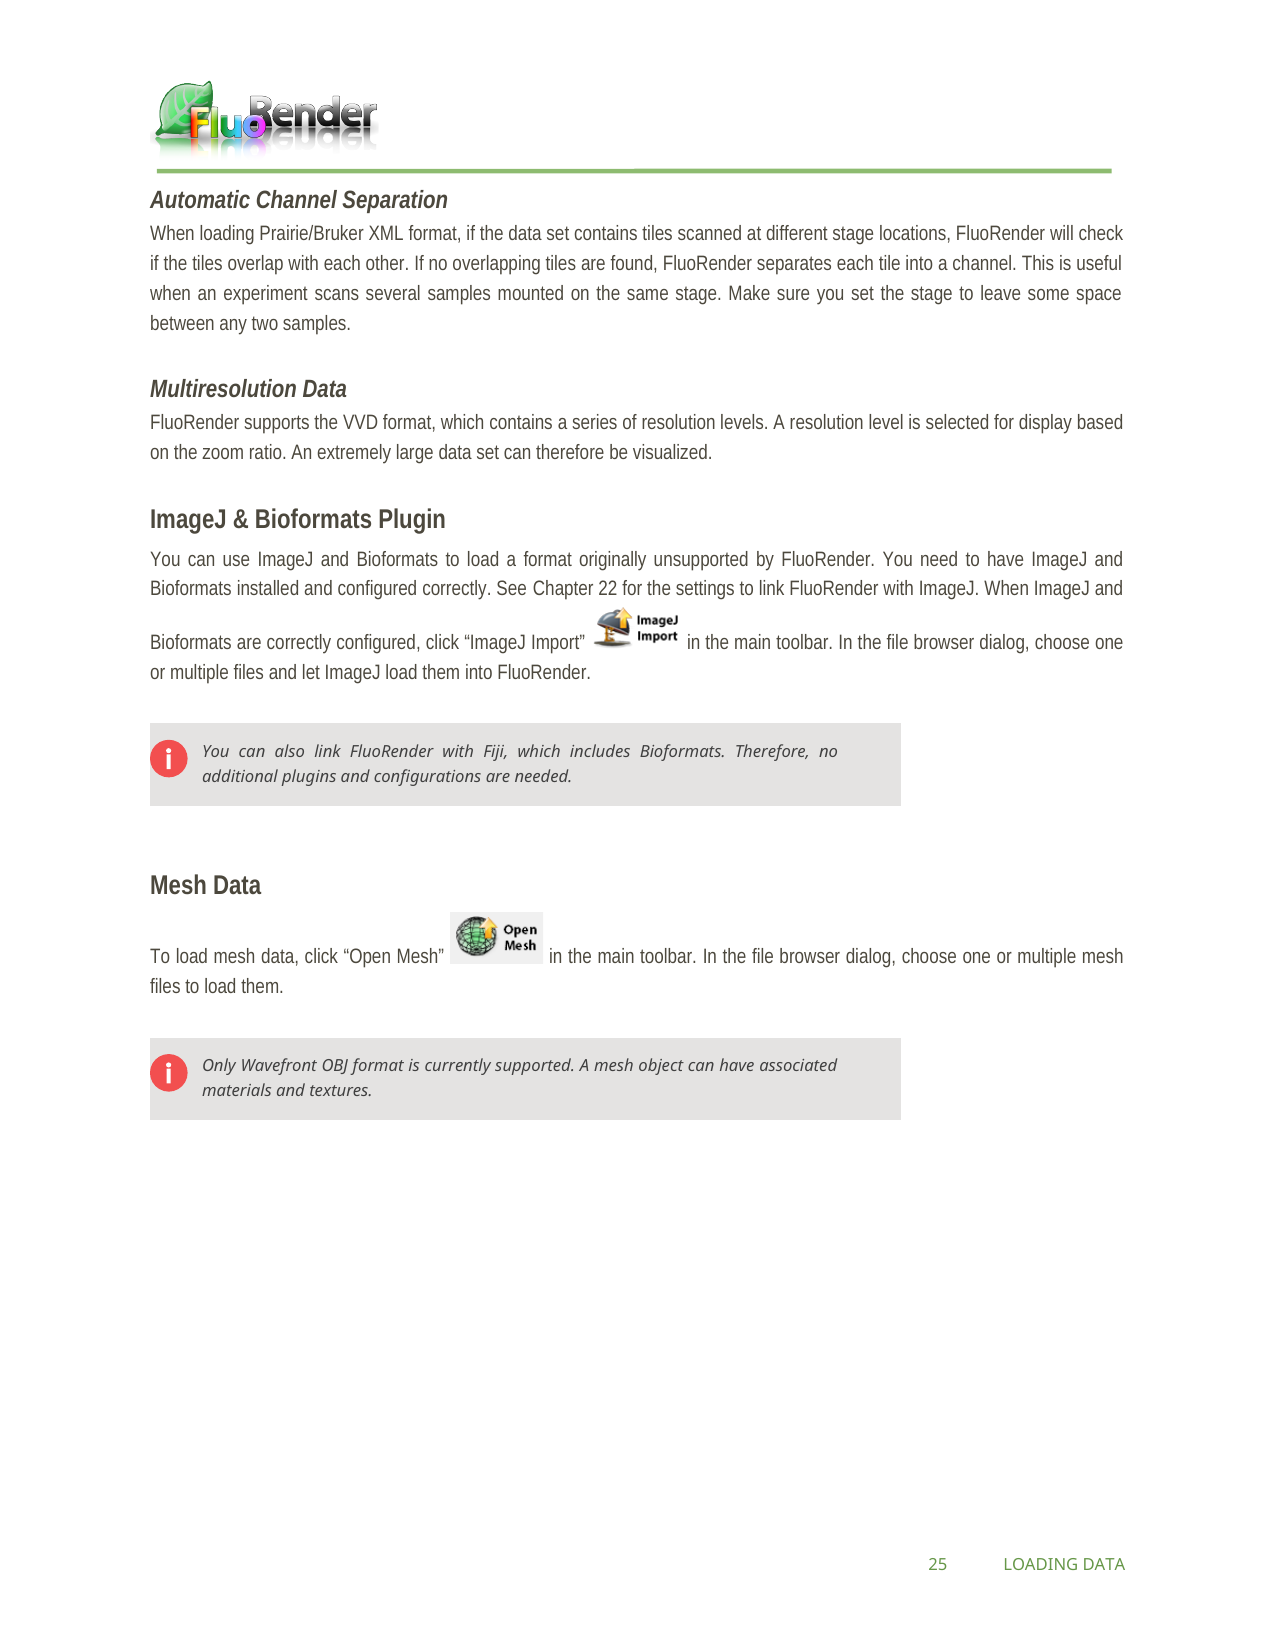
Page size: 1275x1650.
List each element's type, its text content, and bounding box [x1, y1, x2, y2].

picture [591, 606, 682, 650]
subtitle Multiresolution Data [150, 374, 1125, 403]
table_header [150, 1038, 202, 1120]
text When loading Prairie/Bruker XML format, if the data set contains tiles scanned at different stage locations, FluoRender will check if the tiles overlap with each other. If no overlapping tiles are found, FluoRender separates each tile into a channel. This is useful when an experiment scans several samples mounted on the same stage. Make sure you set the stage to leave some space between any two samples. [150, 221, 1125, 335]
picture [450, 912, 544, 964]
table_header You can also link FluoRender with Fiji, which includes Bioformats. Therefore, no additional plugins and configurations are needed. [202, 723, 901, 806]
text To load mesh data, click “Open Mesh” in the main toolbar. In the file browser dialog, choose one or multiple mesh files to load them. [150, 913, 1125, 998]
table_header Only Wavefront OBJ format is currently supported. A mesh object can have associated materials and textures. [202, 1038, 901, 1120]
subtitle Automatic Channel Separation [150, 185, 1125, 214]
subtitle ImageJ & Bioformats Plugin [150, 503, 1125, 534]
text You can use ImageJ and Bioformats to load a format originally unsupported by FluoRender. You need to have ImageJ and Bioformats installed and configured correctly. See Chapter 22 for the settings to link FluoRender with ImageJ. When ImageJ and Bioformats are correctly configured, click “ImageJ Import” in the main toolbar. In the file browser dialog, choose one or multiple files and let ImageJ load them into FluoRender. [150, 546, 1125, 684]
subtitle Mesh Data [150, 869, 1125, 900]
text FluoRender supports the VVD format, which contains a series of resolution levels. A resolution level is selected for display based on the zoom ratio. An extremely large data set can therefore be visualized. [150, 410, 1125, 464]
table_header [150, 723, 202, 806]
picture [150, 75, 379, 162]
